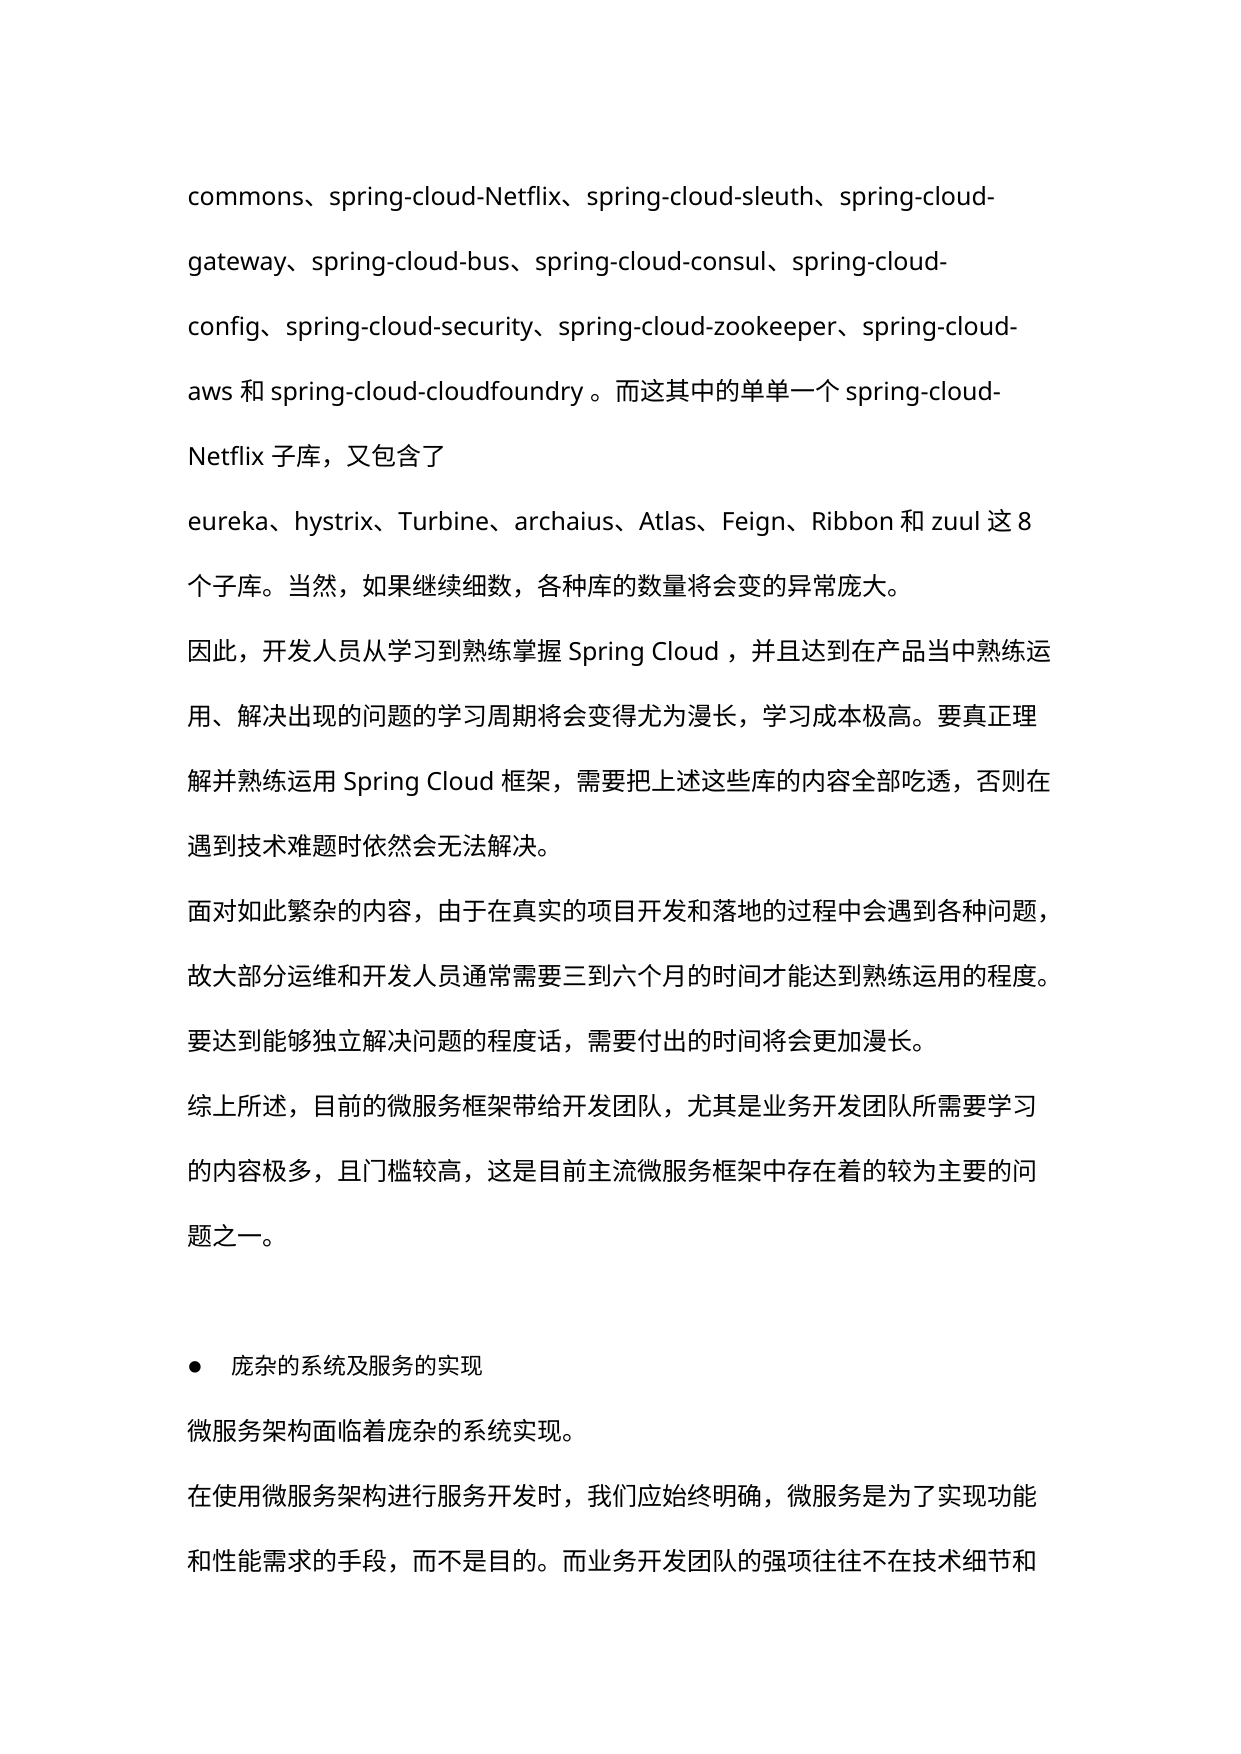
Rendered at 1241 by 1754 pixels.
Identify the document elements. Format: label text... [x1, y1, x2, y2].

text 微服务架构面临着庞杂的系统实现。 [187, 1397, 1053, 1462]
text 综上所述，目前的微服务框架带给开发团队，尤其是业务开发团队所需要学习的内容极多，且门槛较高，这是目前主流微服务框架中存在着的较为主要的问题之一。 [187, 1072, 1053, 1267]
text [187, 1462, 1053, 1592]
text 面对如此繁杂的内容，由于在真实的项目开发和落地的过程中会遇到各种问题，故大部分运维和开发人员通常需要三到六个月的时间才能达到熟练运用的程度。要达到能够独立解决问题的程度话，需要付出的时间将会更加漫长。 [187, 877, 1053, 1072]
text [187, 162, 1053, 617]
list 庞杂的系统及服务的实现 [187, 1332, 1053, 1397]
text 因此，开发人员从学习到熟练掌握 Spring Cloud ，并且达到在产品当中熟练运用、解决出现的问题的学习周期将会变得尤为漫长，学习成本极高。要真正理解并熟练运用 Spring Cloud 框架，需要把上述这些库的内容全部吃透，否则在遇到技术难题时依然会无法解决。 [187, 617, 1053, 877]
